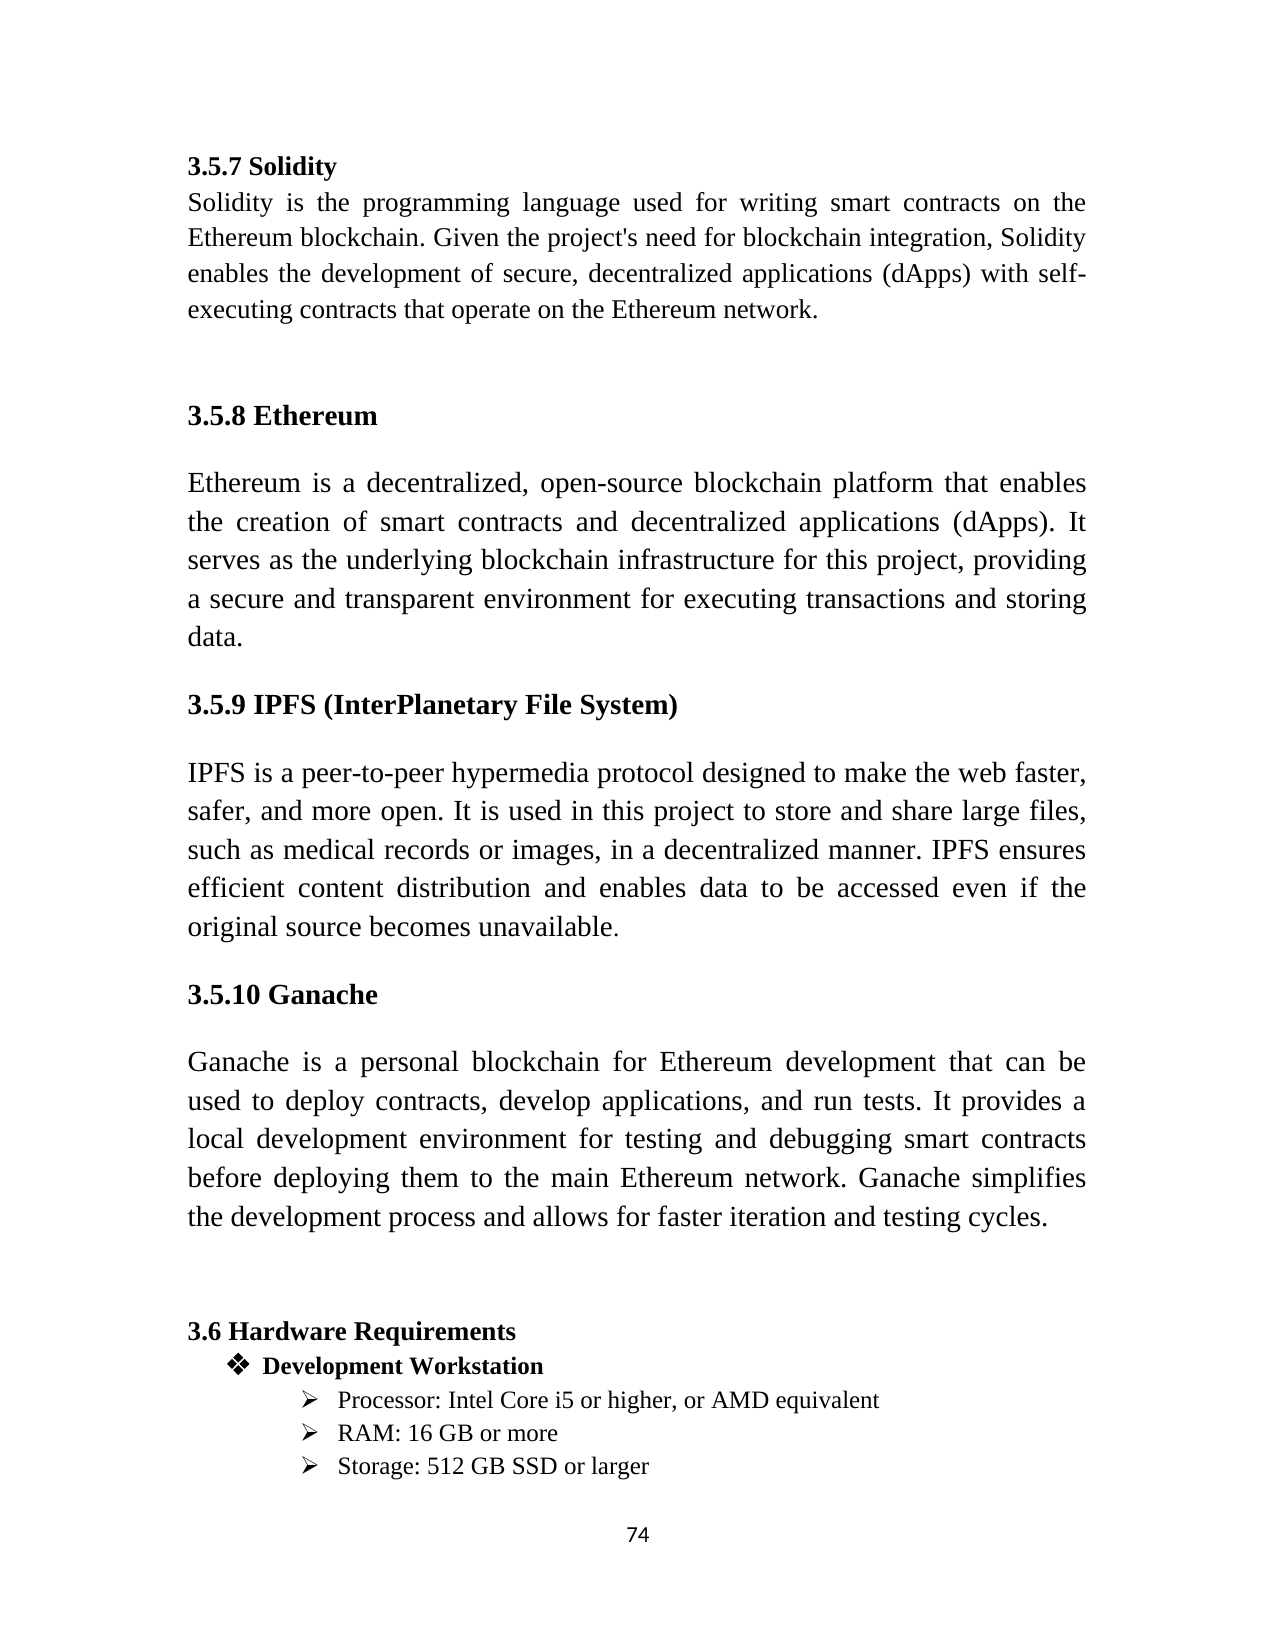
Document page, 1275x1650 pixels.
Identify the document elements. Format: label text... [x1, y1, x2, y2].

list Processor: Intel Core i5 or higher, or AMD equivalent [300, 1385, 1087, 1414]
text IPFS is a peer-to-peer hypermedia protocol designed to make the web faster, safer, and more open. It is used in this project to store and share large files, such as medical records or images, in a decentralized manner. IPFS ensures efficient content distribution and enables data to be accessed even if the original source becomes unavailable. [187, 755, 1087, 943]
list RAM: 16 GB or more [300, 1418, 1087, 1447]
subtitle 3.5.10 Ganache [187, 977, 1087, 1010]
subtitle 3.5.7 Solidity [187, 150, 1087, 181]
text Ethereum is a decentralized, open-source blockchain platform that enables the creation of smart contracts and decentralized applications (dApps). It serves as the underlying blockchain infrastructure for this project, providing a secure and transparent environment for executing transactions and storing data. [187, 465, 1087, 653]
list Storage: 512 GB SSD or larger [300, 1451, 1087, 1480]
subtitle 3.6 Hardware Requirements [187, 1315, 1087, 1346]
subtitle 3.5.9 IPFS (InterPlanetary File System) [187, 687, 1087, 721]
text Ganache is a personal blockchain for Ethereum development that can be used to deploy contracts, develop applications, and run tests. It provides a local development environment for testing and debugging smart contracts before deploying them to the main Ethereum network. Ganache simplifies the development process and allows for faster iteration and testing cycles. [187, 1044, 1087, 1232]
list Development Workstation [225, 1351, 1087, 1381]
text Solidity is the programming language used for writing smart contracts on the Ethereum blockchain. Given the project's need for blockchain integration, Solidity enables the development of secure, decentralized applications (dApps) with self-executing contracts that operate on the Ethereum network. [187, 186, 1087, 324]
subtitle 3.5.8 Ethereum [187, 398, 1087, 431]
